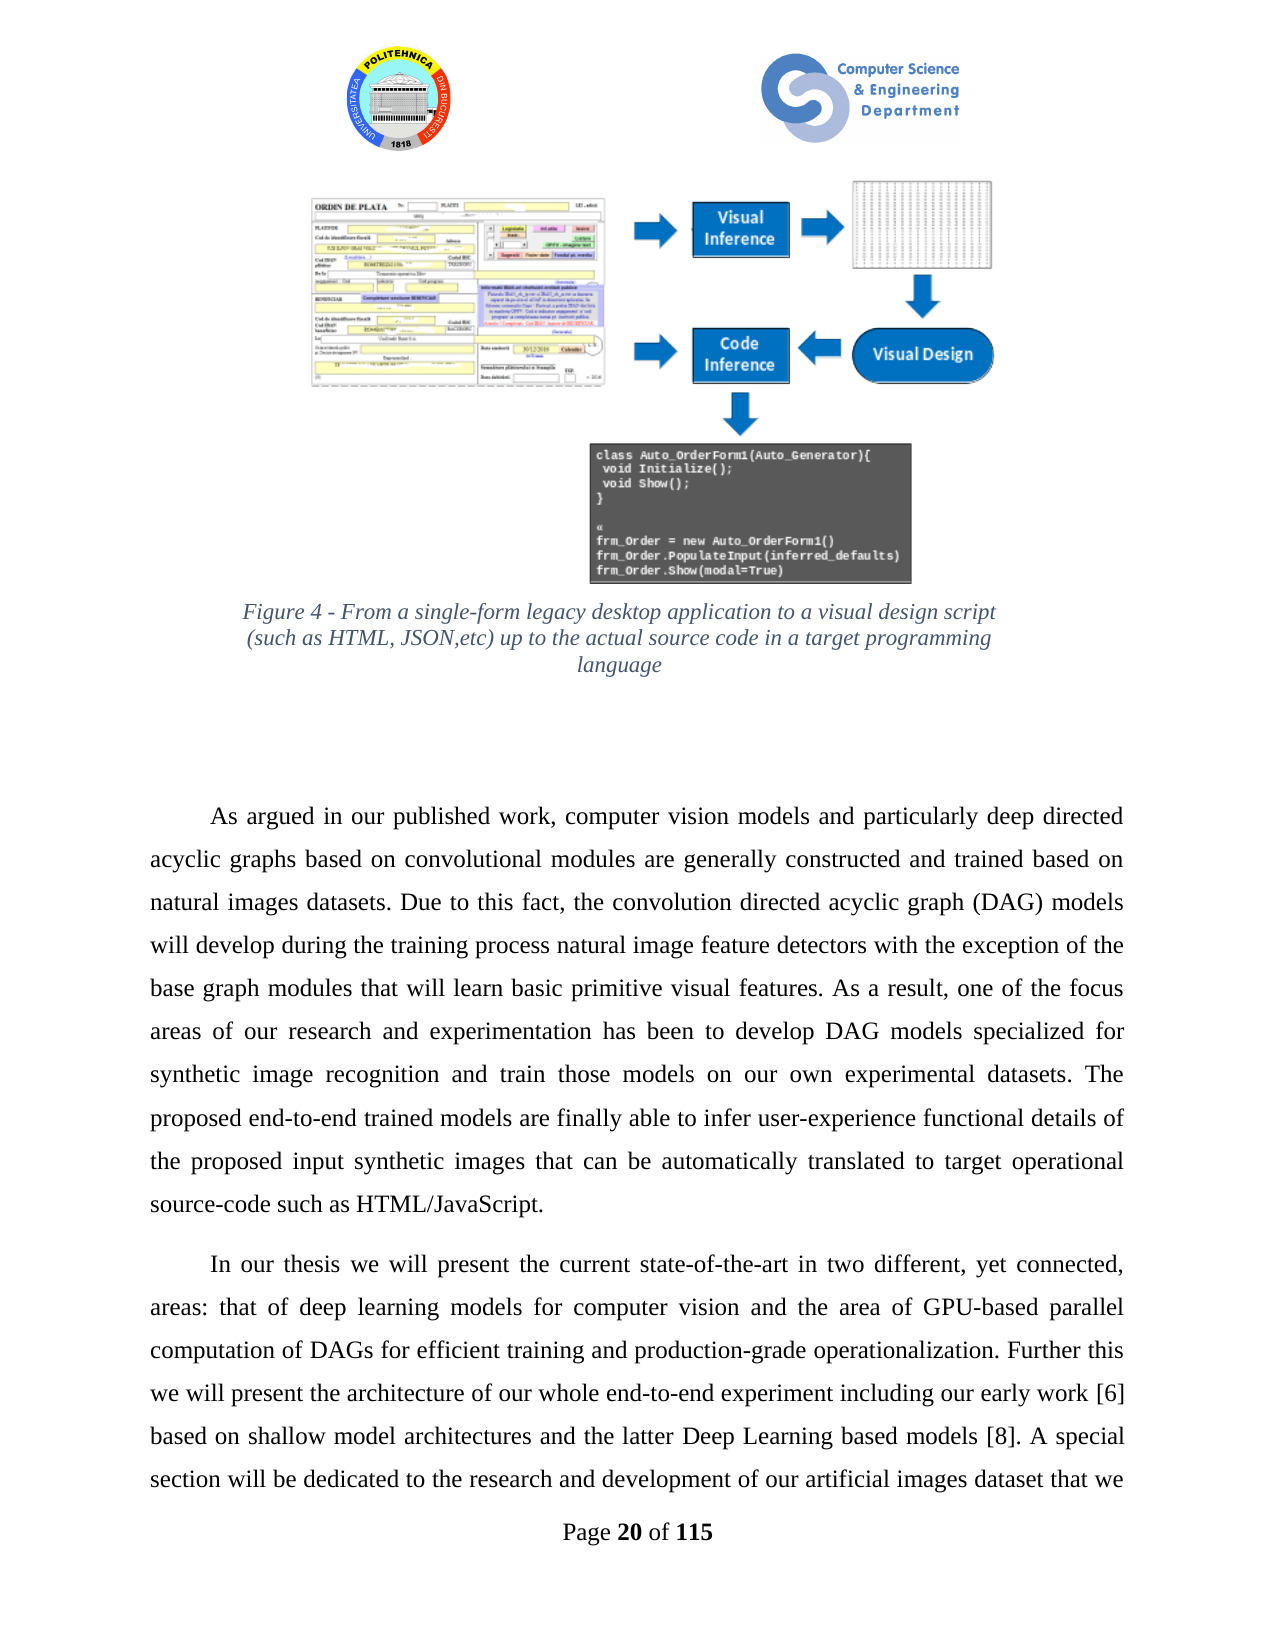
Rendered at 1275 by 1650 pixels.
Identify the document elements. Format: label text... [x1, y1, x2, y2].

picture [760, 53, 963, 144]
text As argued in our published work, computer vision models and particularly deep directed acyclic graphs based on convolutional modules are generally constructed and trained based on natural images datasets. Due to this fact, the convolution directed acyclic graph (DAG) models will develop during the training process natural image feature detectors with the exception of the base graph modules that will learn basic primitive visual features. As a result, one of the focus areas of our research and experimentation has been to develop DAG models specialized for synthetic image recognition and train those models on our own experimental datasets. The proposed end-to-end trained models are finally able to infer user-experience functional details of the proposed input synthetic images that can be automatically translated to target operational source-code such as HTML/JavaScript. [150, 801, 1125, 1218]
picture [346, 46, 451, 151]
table_header Figure 4 - From a single-form legacy desktop application to a visual design script (such as HTML, JSON,etc) up to the actual source code in a target programming language [225, 179, 1016, 741]
